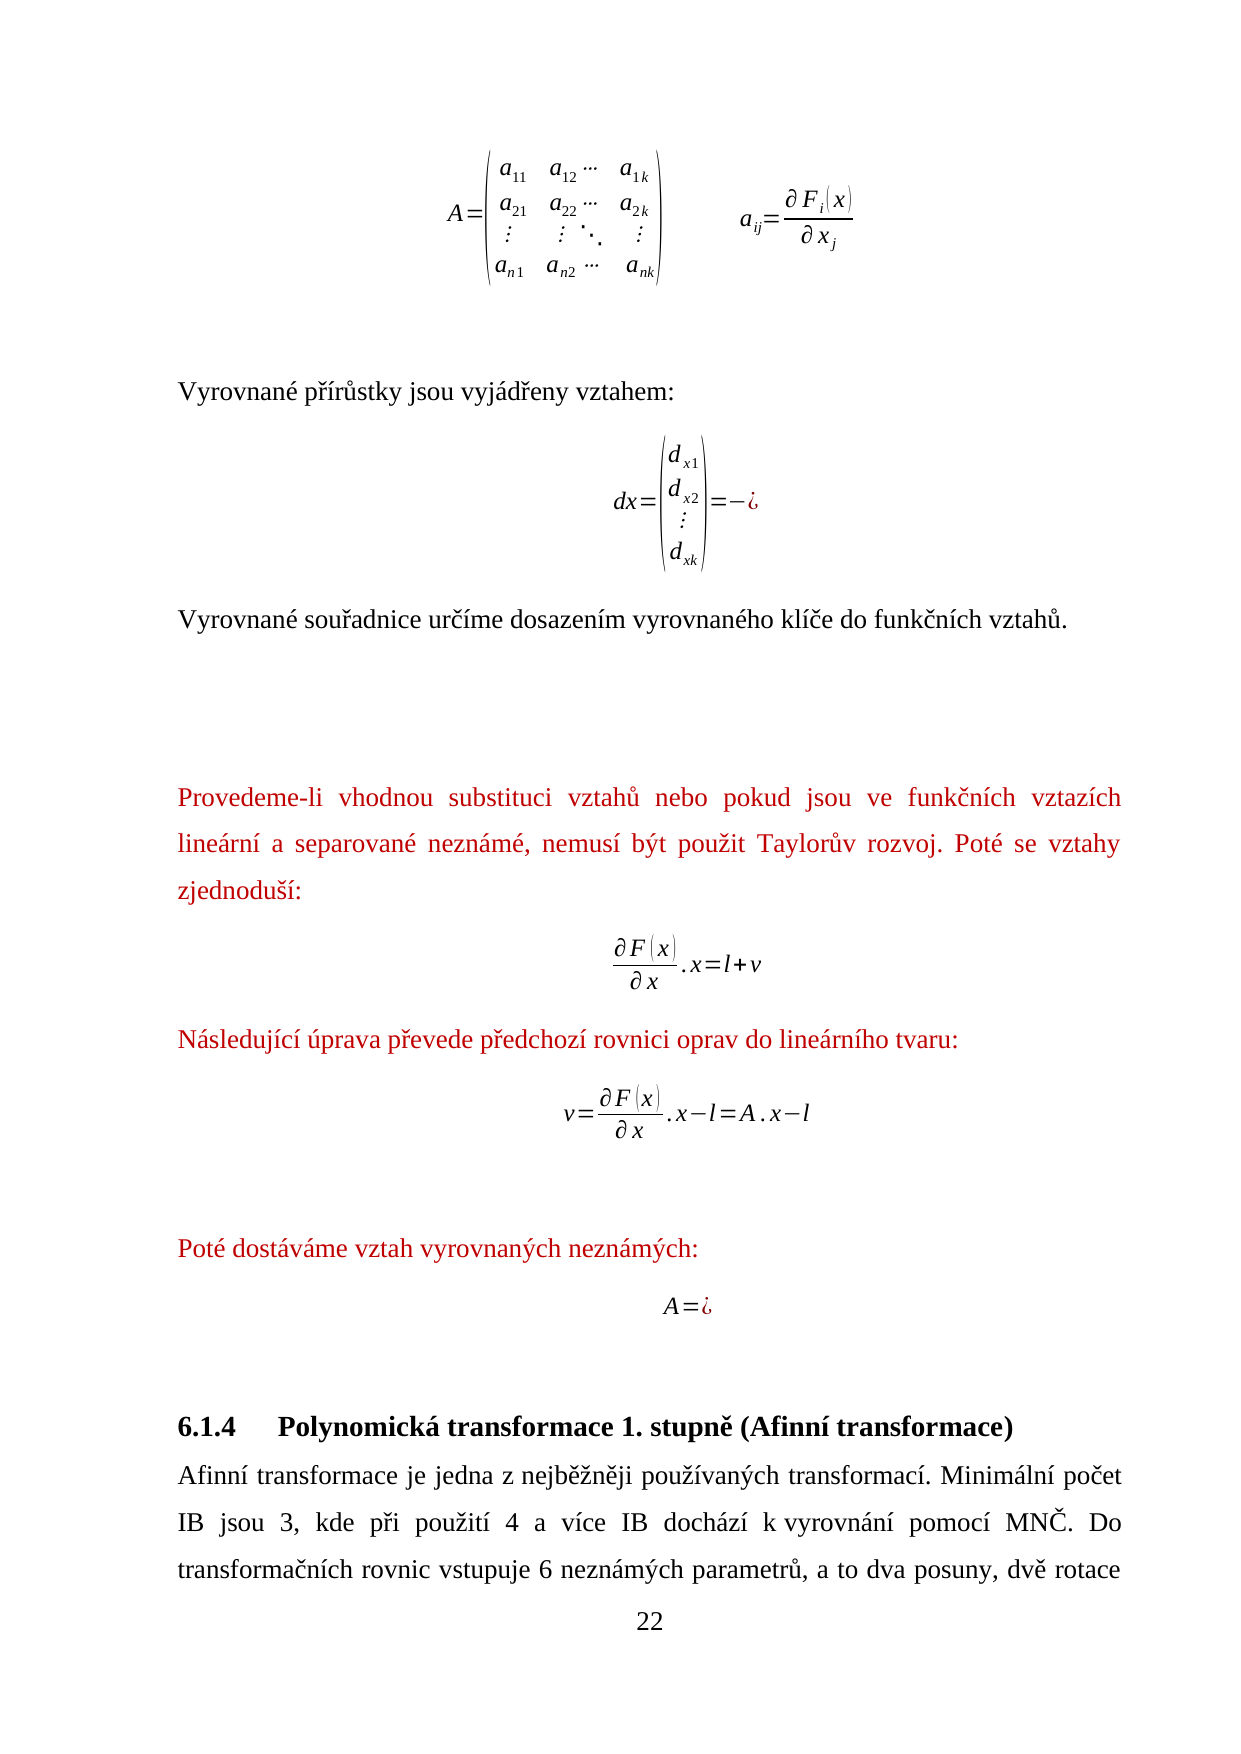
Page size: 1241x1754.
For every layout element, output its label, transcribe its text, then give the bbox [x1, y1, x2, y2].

text Poté dostáváme vztah vyrovnaných neznámých: [177, 1232, 1122, 1263]
text Vyrovnané přírůstky jsou vyjádřeny vztahem: [177, 375, 1122, 406]
text Provedeme-li vhodnou substituci vztahů nebo pokud jsou ve funkčních vztazích lineární a separované neznámé, nemusí být použit Taylorův rozvoj. Poté se vztahy zjednoduší: [177, 781, 1122, 905]
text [177, 1459, 1122, 1584]
text Následující úprava převede předchozí rovnici oprav do lineárního tvaru: [177, 1023, 1122, 1054]
subtitle Polynomická transformace 1. stupně (Afinní transformace) [177, 1409, 1122, 1443]
text Vyrovnané souřadnice určíme dosazením vyrovnaného klíče do funkčních vztahů. [177, 603, 1122, 634]
